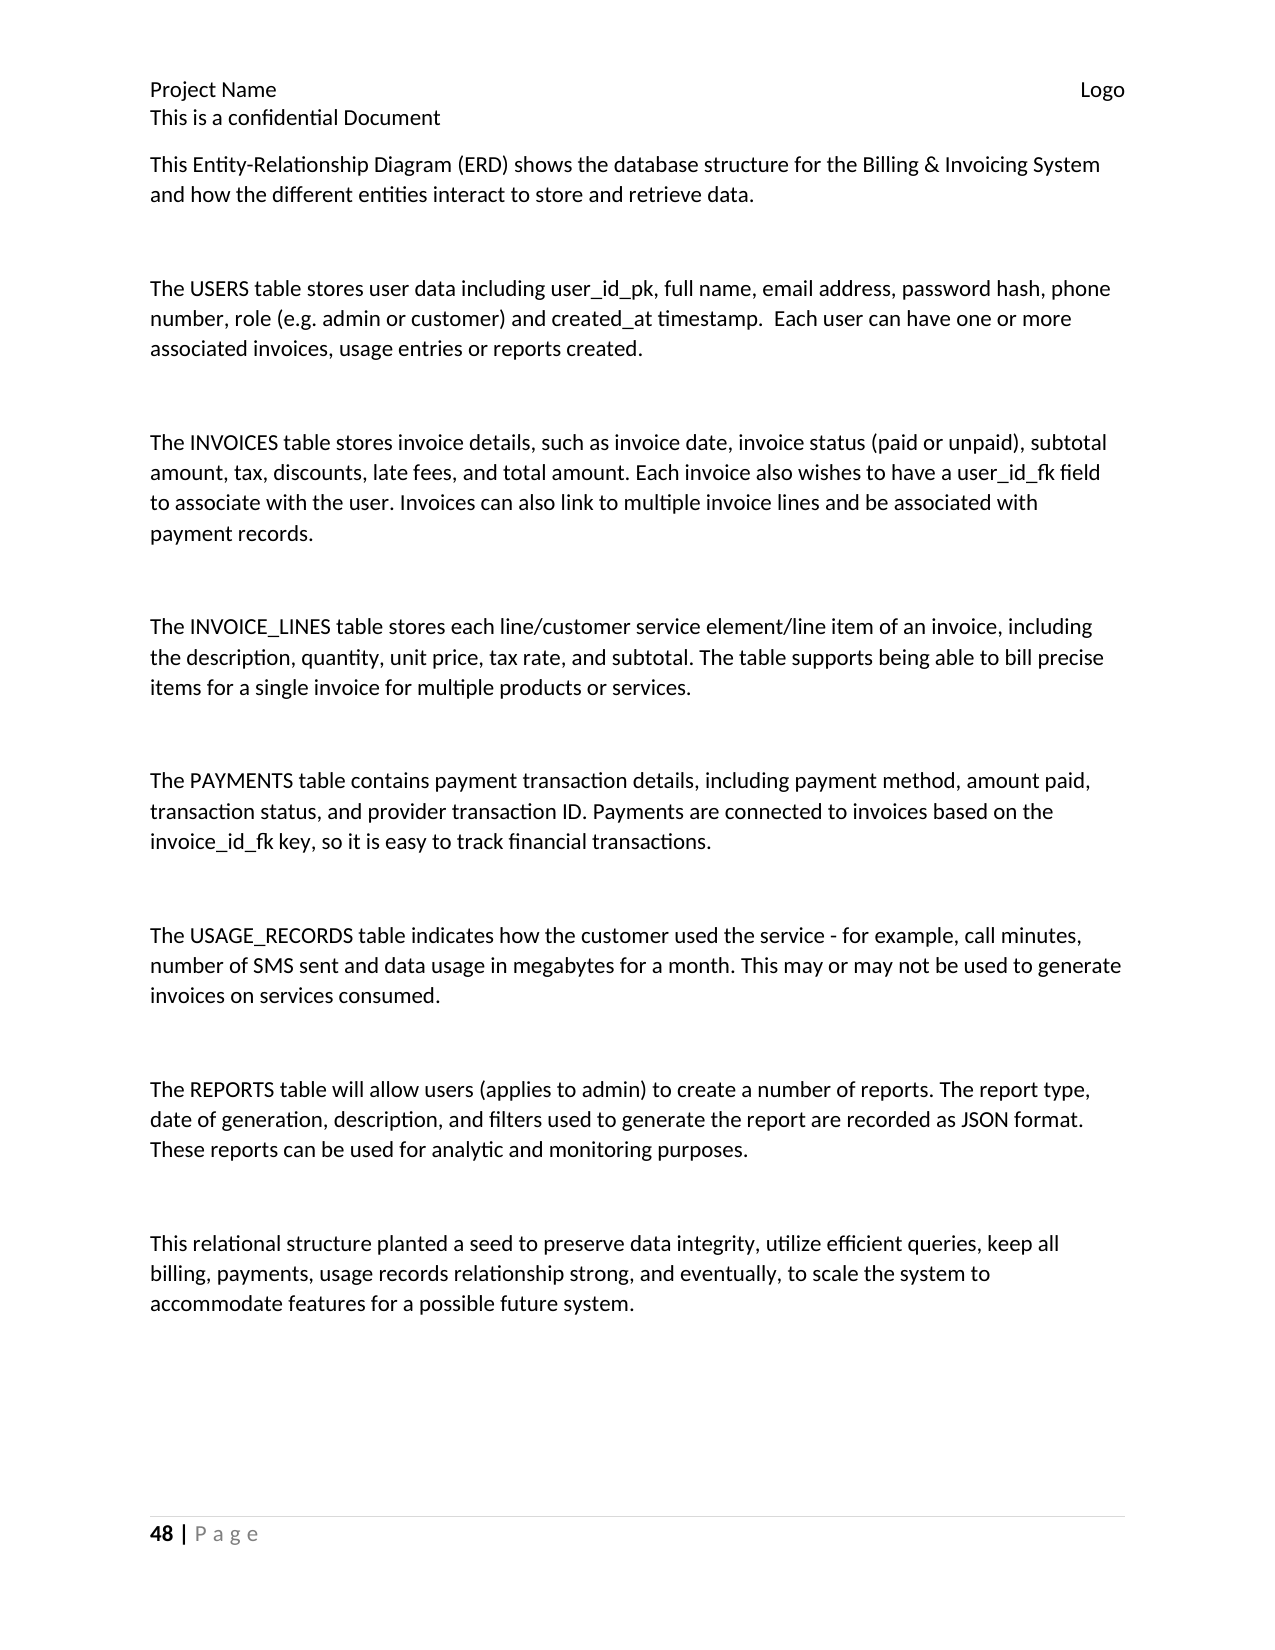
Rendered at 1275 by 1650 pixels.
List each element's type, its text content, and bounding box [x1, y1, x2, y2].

text The REPORTS table will allow users (applies to admin) to create a number of reports. The report type, date of generation, description, and filters used to generate the report are recorded as JSON format. These reports can be used for analytic and monitoring purposes. [150, 1075, 1125, 1163]
text This Entity-Relationship Diagram (ERD) shows the database structure for the Billing & Invoicing System and how the different entities interact to store and retrieve data. [150, 150, 1125, 208]
text The INVOICES table stores invoice details, such as invoice date, invoice status (paid or unpaid), subtotal amount, tax, discounts, late fees, and total amount. Each invoice also wishes to have a user_id_fk field to associate with the user. Invoices can also link to multiple invoice lines and be associated with payment records. [150, 428, 1125, 547]
text The PAYMENTS table contains payment transaction details, including payment method, amount paid, transaction status, and provider transaction ID. Payments are connected to invoices based on the invoice_id_fk key, so it is easy to track financial transactions. [150, 767, 1125, 855]
text This relational structure planted a seed to preserve data integrity, utilize efficient queries, keep all billing, payments, usage records relationship strong, and eventually, to scale the system to accommodate features for a possible future system. [150, 1229, 1125, 1318]
text The INVOICE_LINES table stores each line/customer service element/line item of an invoice, including the description, quantity, unit price, tax rate, and subtotal. The table supports being able to bill precise items for a single invoice for multiple products or services. [150, 612, 1125, 701]
text The USERS table stores user data including user_id_pk, full name, email address, password hash, phone number, role (e.g. admin or customer) and created_at timestamp. Each user can have one or more associated invoices, usage entries or reports created. [150, 274, 1125, 362]
text The USAGE_RECORDS table indicates how the customer used the service - for example, call minutes, number of SMS sent and data usage in megabytes for a month. This may or may not be used to generate invoices on services consumed. [150, 921, 1125, 1009]
